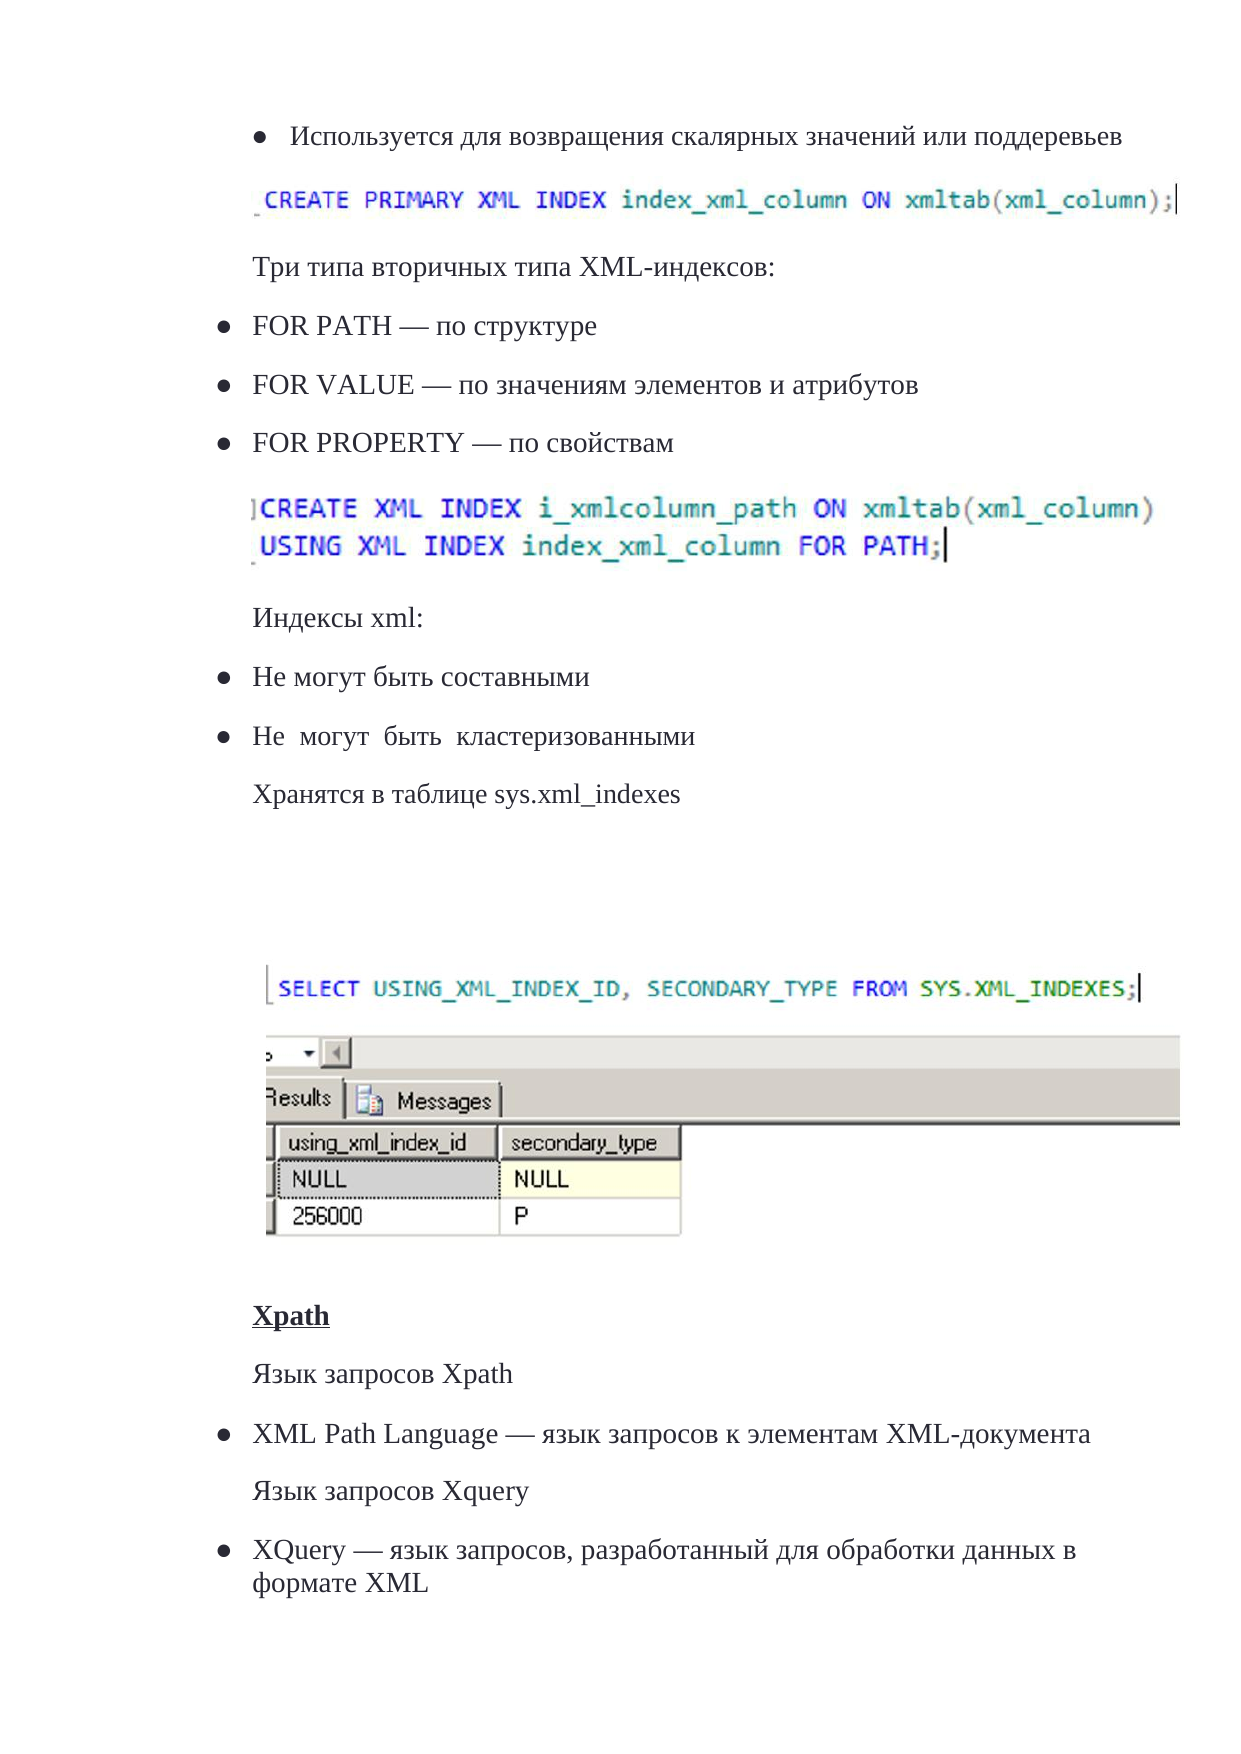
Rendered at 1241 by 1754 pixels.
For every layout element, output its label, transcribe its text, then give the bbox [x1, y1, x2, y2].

picture [251, 483, 1192, 576]
picture [251, 951, 1192, 1273]
list Используется для возвращения скалярных значений или поддеревьев [251, 119, 1152, 151]
text Язык запросов Xpath [252, 1356, 1152, 1390]
text Xpath [252, 1298, 1152, 1331]
list XML Path Language — язык запросов к элементам XML-документа Язык запросов Xquery [215, 1416, 1092, 1507]
picture [251, 176, 1192, 225]
list XQuery — язык запросов, разработанный для обработки данных в формате XML [215, 1533, 1152, 1599]
text Индексы xml: [252, 601, 1152, 634]
list FOR PROPERTY — по свойствам [215, 425, 1152, 459]
list Не могут быть кластеризованными Хранятся в таблице sys.xml_indexes [215, 719, 696, 809]
list FOR PATH — по структуре [215, 308, 1152, 342]
text Три типа вторичных типа XML-индексов: [252, 249, 1152, 283]
list FOR VALUE — по значениям элементов и атрибутов [215, 367, 1152, 400]
list Не могут быть составными [215, 659, 1152, 692]
